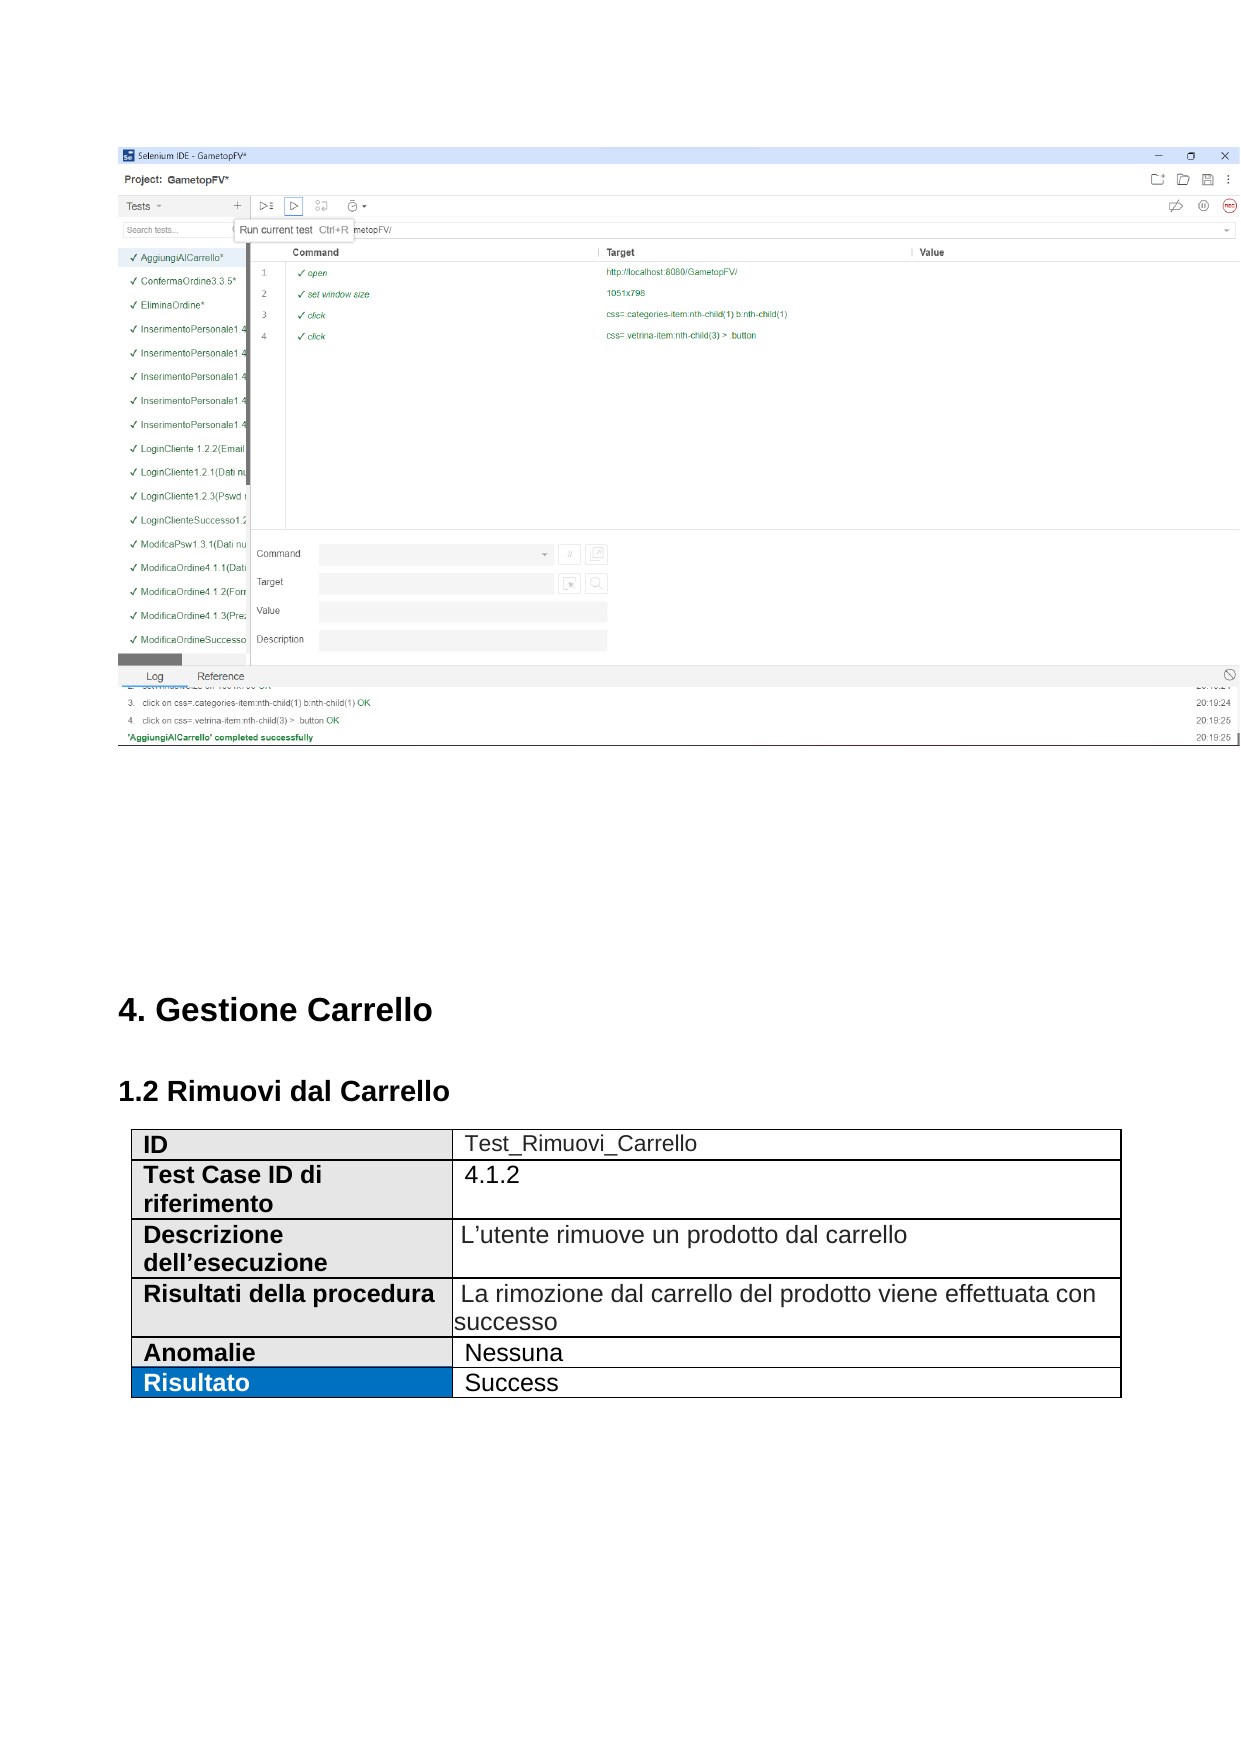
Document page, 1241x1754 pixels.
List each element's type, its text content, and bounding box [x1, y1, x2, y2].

table_cell Anomalie [132, 1338, 452, 1366]
text 4. Gestione Carrello [118, 990, 1122, 1028]
text 1.2 Rimuovi dal Carrello [118, 1073, 1122, 1107]
table_cell La rimozione dal carrello del prodotto viene effettuata con successo [453, 1279, 1120, 1336]
table_header Test_Rimuovi_Carrello [453, 1130, 1120, 1159]
table_cell L’utente rimuove un prodotto dal carrello [453, 1220, 1120, 1277]
table_cell Test Case ID di riferimento [132, 1161, 452, 1218]
table_header ID [132, 1130, 452, 1159]
table_cell Nessuna [453, 1338, 1120, 1366]
table_cell Descrizione dell’esecuzione [132, 1220, 452, 1277]
picture [118, 147, 1240, 746]
table_cell Success [453, 1368, 1120, 1397]
table_cell Risultati della procedura [132, 1279, 452, 1336]
table_cell Risultato [132, 1368, 452, 1397]
table_cell 4.1.2 [453, 1161, 1120, 1218]
